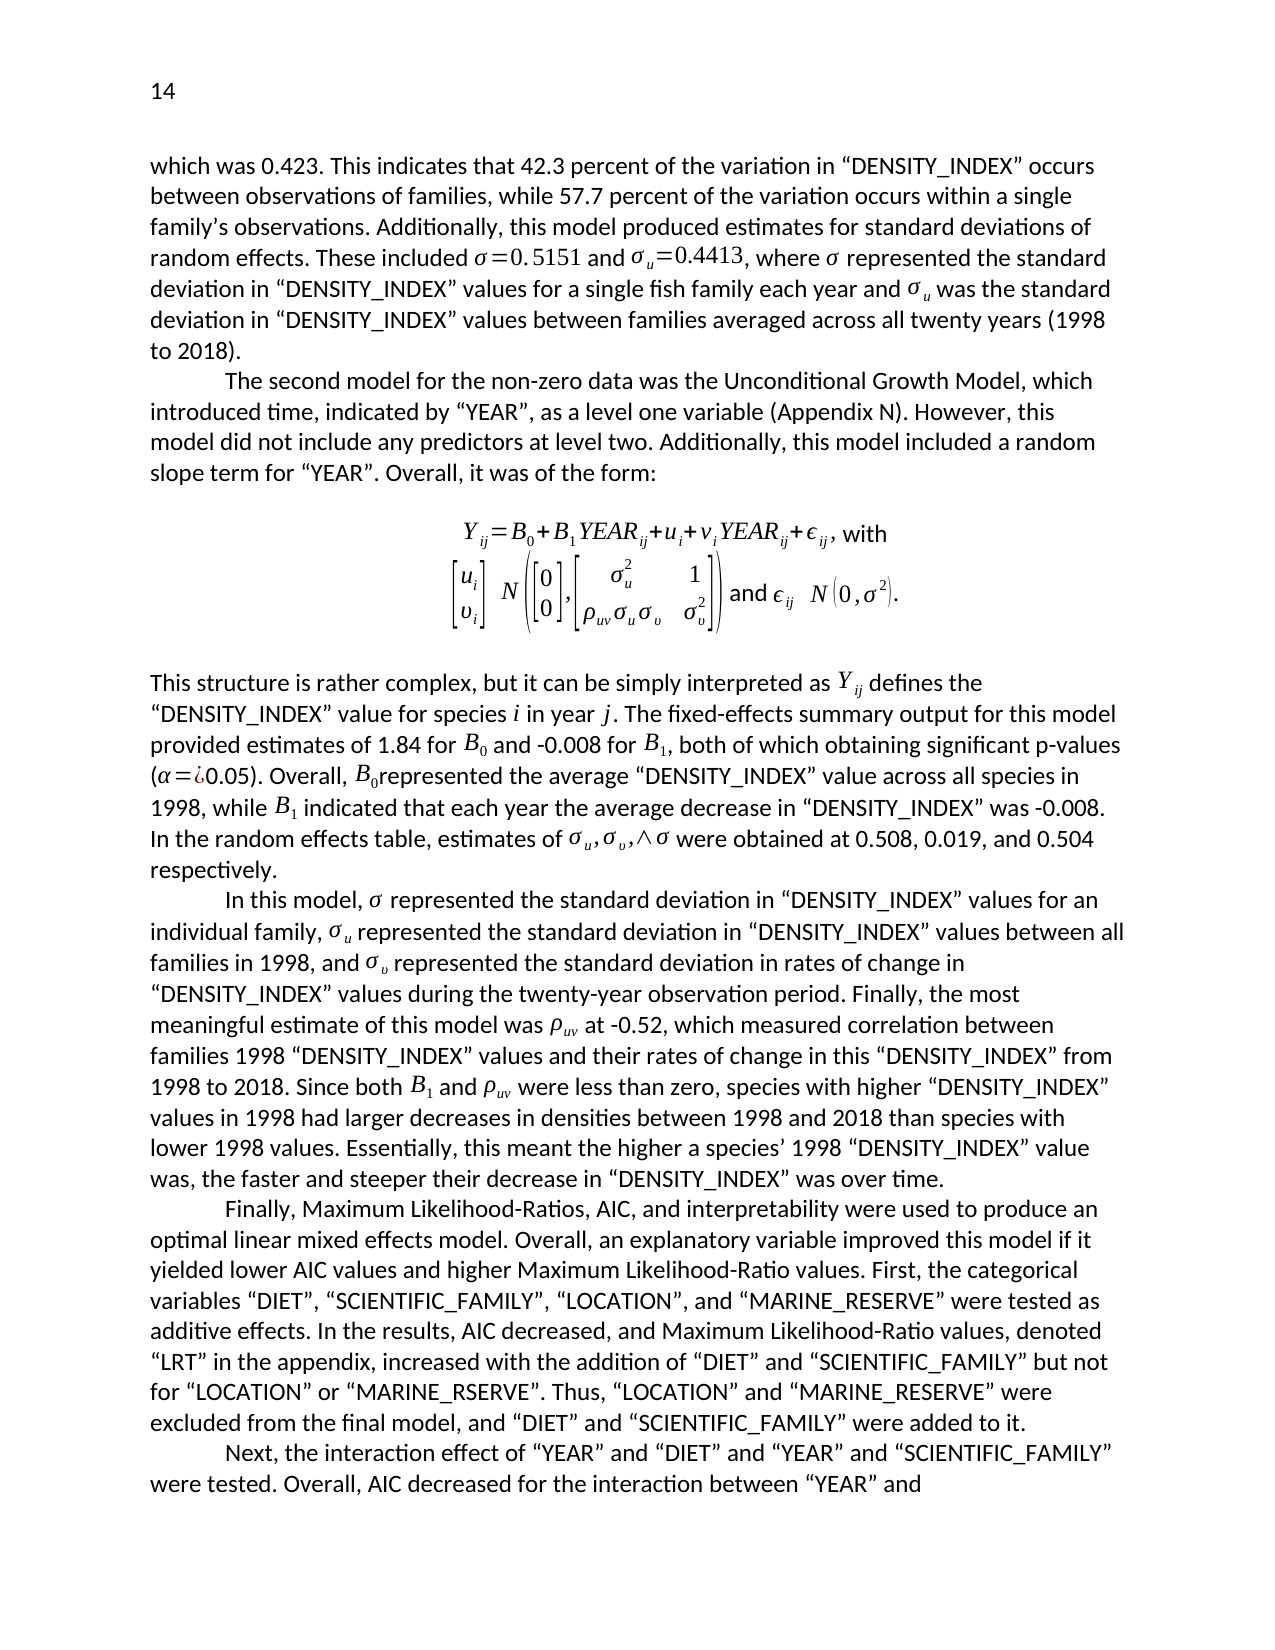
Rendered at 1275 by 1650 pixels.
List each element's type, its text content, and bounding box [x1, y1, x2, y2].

text In this model, represented the standard deviation in “DENSITY_INDEX” values for an individual family, represented the standard deviation in “DENSITY_INDEX” values between all families in 1998, and represented the standard deviation in rates of change in “DENSITY_INDEX” values during the twenty-year observation period. Finally, the most meaningful estimate of this model was at -0.52, which measured correlation between families 1998 “DENSITY_INDEX” values and their rates of change in this “DENSITY_INDEX” from 1998 to 2018. Since both and were less than zero, species with higher “DENSITY_INDEX” values in 1998 had larger decreases in densities between 1998 and 2018 than species with lower 1998 values. Essentially, this meant the higher a species’ 1998 “DENSITY_INDEX” value was, the faster and steeper their decrease in “DENSITY_INDEX” was over time. [150, 885, 1125, 1193]
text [150, 1437, 1125, 1498]
text which was 0.423. This indicates that 42.3 percent of the variation in “DENSITY_INDEX” occurs between observations of families, while 57.7 percent of the variation occurs within a single family’s observations. Additionally, this model produced estimates for standard deviations of random effects. These included and , where represented the standard deviation in “DENSITY_INDEX” values for a single fish family each year and was the standard deviation in “DENSITY_INDEX” values between families averaged across all twenty years (1998 to 2018). [150, 150, 1125, 365]
text with [150, 518, 1125, 549]
text Finally, Maximum Likelihood-Ratios, AIC, and interpretability were used to produce an optimal linear mixed effects model. Overall, an explanatory variable improved this model if it yielded lower AIC values and higher Maximum Likelihood-Ratio values. First, the categorical variables “DIET”, “SCIENTIFIC_FAMILY”, “LOCATION”, and “MARINE_RESERVE” were tested as additive effects. In the results, AIC decreased, and Maximum Likelihood-Ratio values, denoted “LRT” in the appendix, increased with the addition of “DIET” and “SCIENTIFIC_FAMILY” but not for “LOCATION” or “MARINE_RSERVE”. Thus, “LOCATION” and “MARINE_RESERVE” were excluded from the final model, and “DIET” and “SCIENTIFIC_FAMILY” were added to it. [150, 1193, 1125, 1437]
text and . [150, 549, 1125, 636]
text The second model for the non-zero data was the Unconditional Growth Model, which introduced time, indicated by “YEAR”, as a level one variable (Appendix N). However, this model did not include any predictors at level two. Additionally, this model included a random slope term for “YEAR”. Overall, it was of the form: [150, 365, 1125, 487]
text This structure is rather complex, but it can be simply interpreted as defines the “DENSITY_INDEX” value for species in year . The fixed-effects summary output for this model provided estimates of 1.84 for and -0.008 for , both of which obtaining significant p-values (0.05). Overall, represented the average “DENSITY_INDEX” value across all species in 1998, while indicated that each year the average decrease in “DENSITY_INDEX” was -0.008. In the random effects table, estimates of were obtained at 0.508, 0.019, and 0.504 respectively. [150, 667, 1125, 885]
